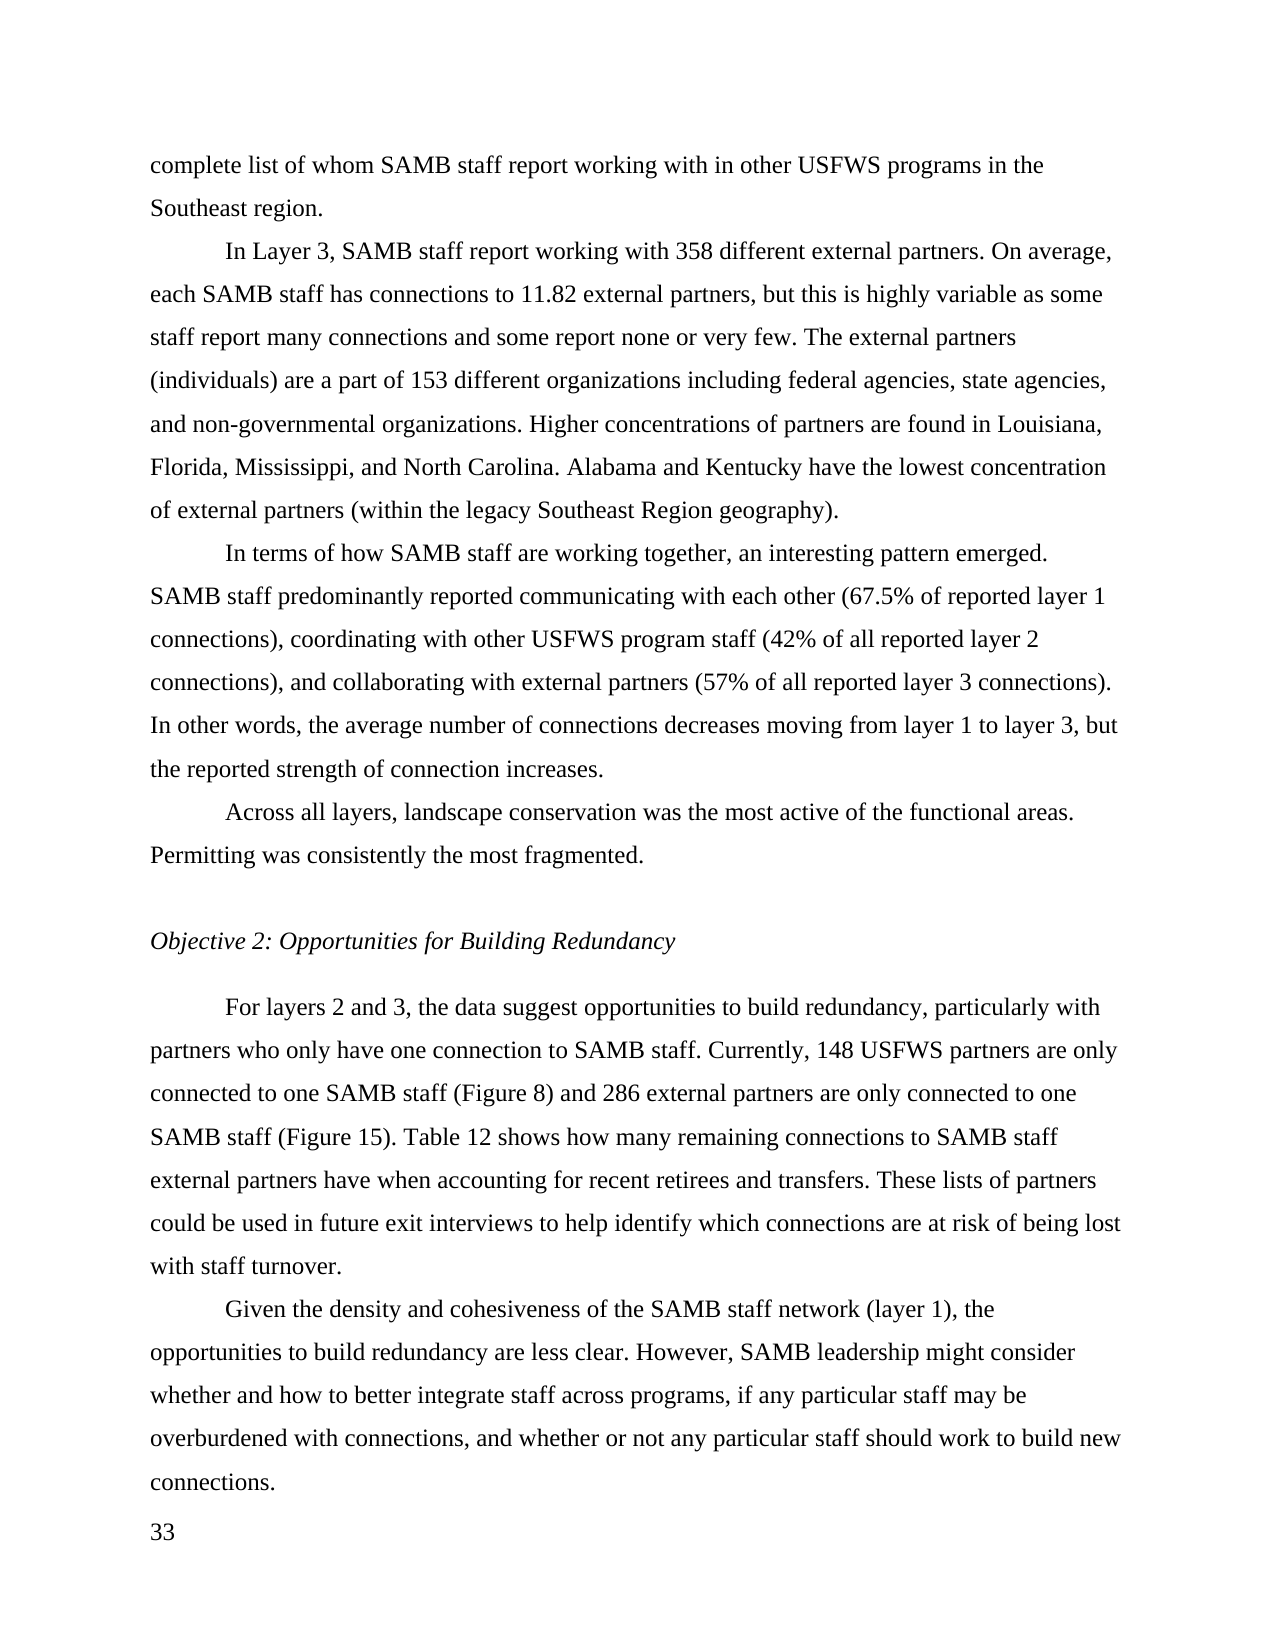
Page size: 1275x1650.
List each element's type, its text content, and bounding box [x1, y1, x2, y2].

text Across all layers, landscape conservation was the most active of the functional areas. Permitting was consistently the most fragmented. [150, 797, 1125, 869]
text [150, 150, 1125, 222]
text For layers 2 and 3, the data suggest opportunities to build redundancy, particularly with partners who only have one connection to SAMB staff. Currently, 148 USFWS partners are only connected to one SAMB staff (Figure 8) and 286 external partners are only connected to one SAMB staff (Figure 15). Table 12 shows how many remaining connections to SAMB staff external partners have when accounting for recent retirees and transfers. These lists of partners could be used in future exit interviews to help identify which connections are at risk of being lost with staff turnover. [150, 992, 1125, 1280]
text Objective 2: Opportunities for Building Redundancy [150, 926, 1125, 955]
text In Layer 3, SAMB staff report working with 358 different external partners. On average, each SAMB staff has connections to 11.82 external partners, but this is highly variable as some staff report many connections and some report none or very few. The external partners (individuals) are a part of 153 different organizations including federal agencies, state agencies, and non-governmental organizations. Higher concentrations of partners are found in Louisiana, Florida, Mississippi, and North Carolina. Alabama and Kentucky have the lowest concentration of external partners (within the legacy Southeast Region geography). [150, 236, 1125, 524]
text Given the density and cohesiveness of the SAMB staff network (layer 1), the opportunities to build redundancy are less clear. However, SAMB leadership might consider whether and how to better integrate staff across programs, if any particular staff may be overburdened with connections, and whether or not any particular staff should work to build new connections. [150, 1294, 1125, 1495]
text In terms of how SAMB staff are working together, an interesting pattern emerged. SAMB staff predominantly reported communicating with each other (67.5% of reported layer 1 connections), coordinating with other USFWS program staff (42% of all reported layer 2 connections), and collaborating with external partners (57% of all reported layer 3 connections). In other words, the average number of connections decreases moving from layer 1 to layer 3, but the reported strength of connection increases. [150, 538, 1125, 782]
